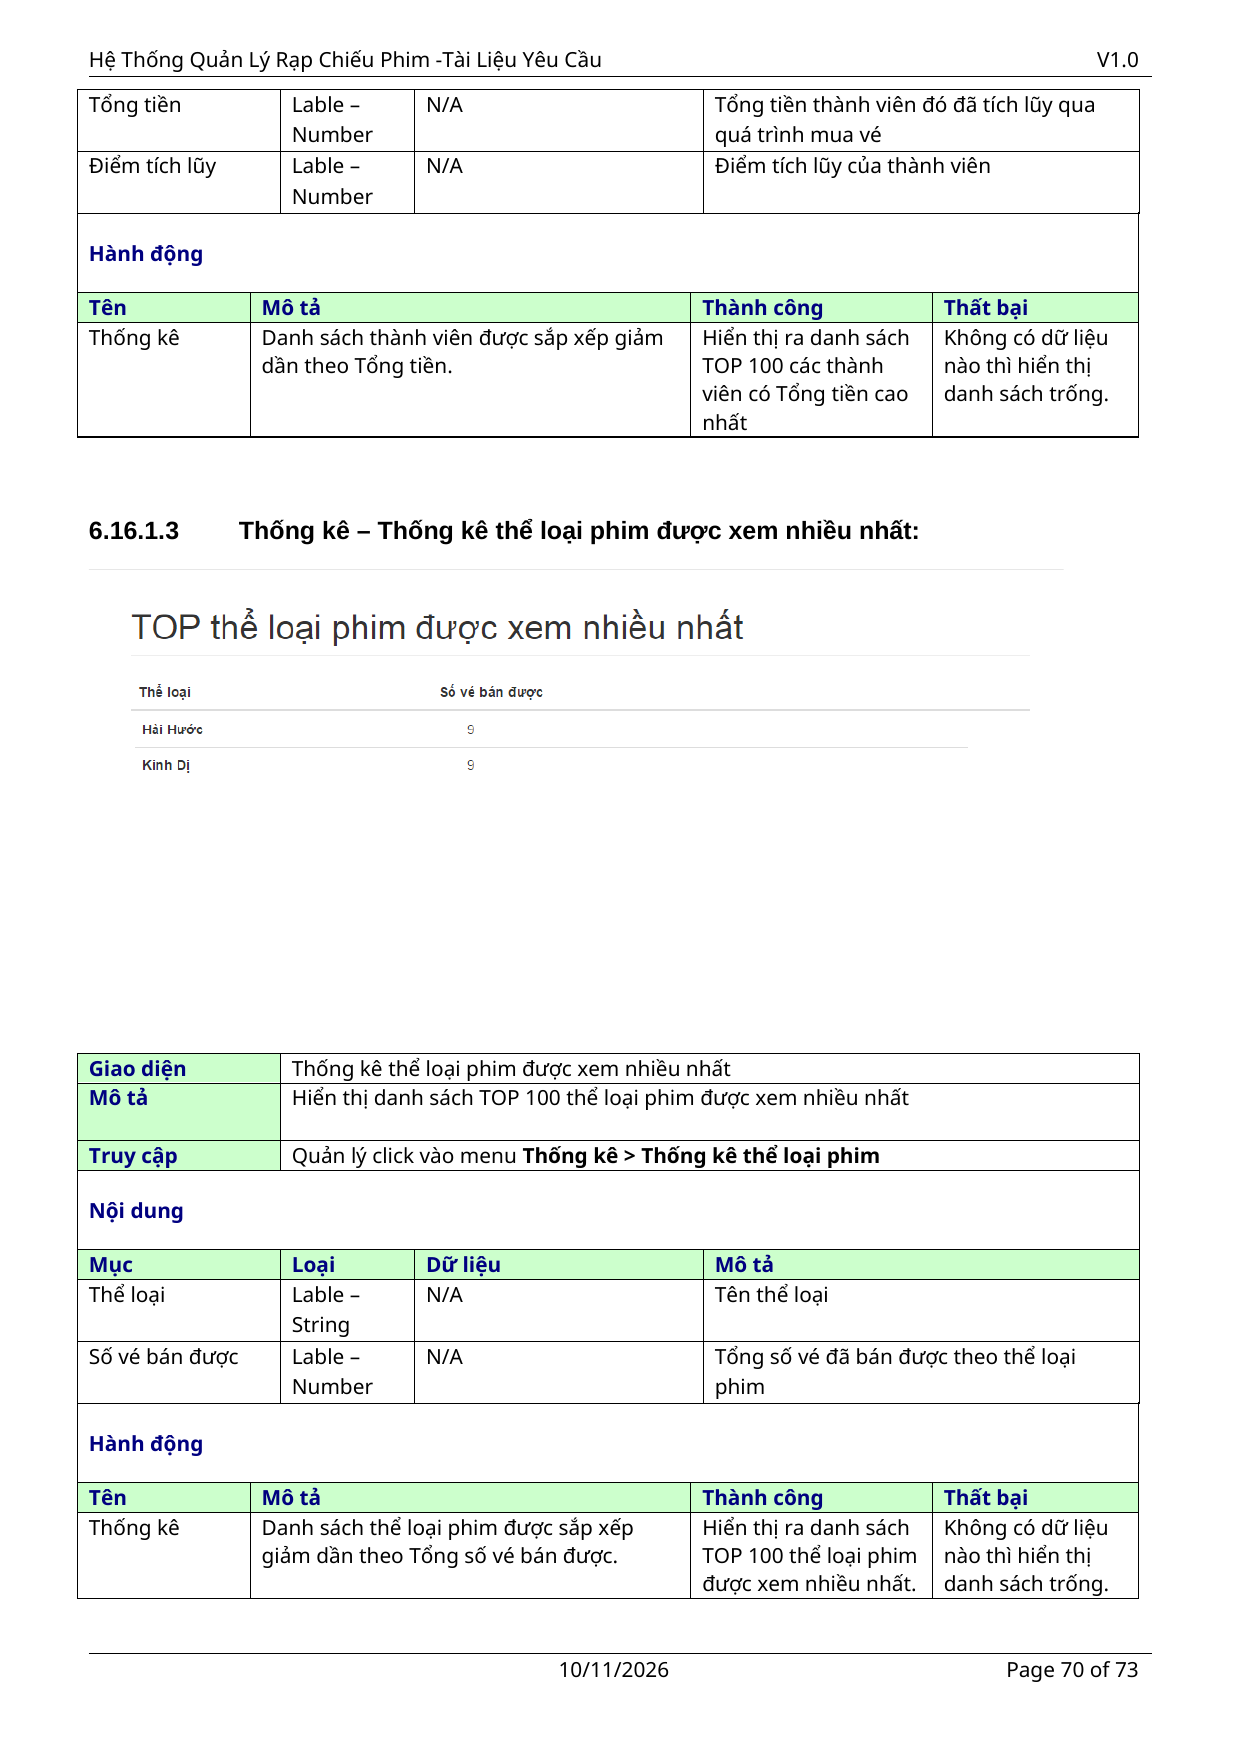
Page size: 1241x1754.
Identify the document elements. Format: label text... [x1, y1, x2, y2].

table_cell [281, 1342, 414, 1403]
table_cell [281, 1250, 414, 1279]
picture [88, 569, 1064, 1028]
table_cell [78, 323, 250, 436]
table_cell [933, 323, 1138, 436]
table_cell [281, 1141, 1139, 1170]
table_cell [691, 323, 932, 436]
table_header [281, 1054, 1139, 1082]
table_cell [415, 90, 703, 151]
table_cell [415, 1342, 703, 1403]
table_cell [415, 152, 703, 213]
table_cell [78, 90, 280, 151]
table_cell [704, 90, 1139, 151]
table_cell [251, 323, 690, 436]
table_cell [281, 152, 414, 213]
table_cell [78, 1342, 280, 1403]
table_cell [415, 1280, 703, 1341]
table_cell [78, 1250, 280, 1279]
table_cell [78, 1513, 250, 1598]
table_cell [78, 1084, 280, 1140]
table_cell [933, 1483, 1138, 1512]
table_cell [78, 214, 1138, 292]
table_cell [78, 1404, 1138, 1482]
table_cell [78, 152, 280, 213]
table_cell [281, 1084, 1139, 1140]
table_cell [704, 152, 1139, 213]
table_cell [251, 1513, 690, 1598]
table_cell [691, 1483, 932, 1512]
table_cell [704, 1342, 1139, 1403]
subtitle Thống kê – Thống kê thể loại phim được xem nhiều nhất: [89, 516, 1152, 544]
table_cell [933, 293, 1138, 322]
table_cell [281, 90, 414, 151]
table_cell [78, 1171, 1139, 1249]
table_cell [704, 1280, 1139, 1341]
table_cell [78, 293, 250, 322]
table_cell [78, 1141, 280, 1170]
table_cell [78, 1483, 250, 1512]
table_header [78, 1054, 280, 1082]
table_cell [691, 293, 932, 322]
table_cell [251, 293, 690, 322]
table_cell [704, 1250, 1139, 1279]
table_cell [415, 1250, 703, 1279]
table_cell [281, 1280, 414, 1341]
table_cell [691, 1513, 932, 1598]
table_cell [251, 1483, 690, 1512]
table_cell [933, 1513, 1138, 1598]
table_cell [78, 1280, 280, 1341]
